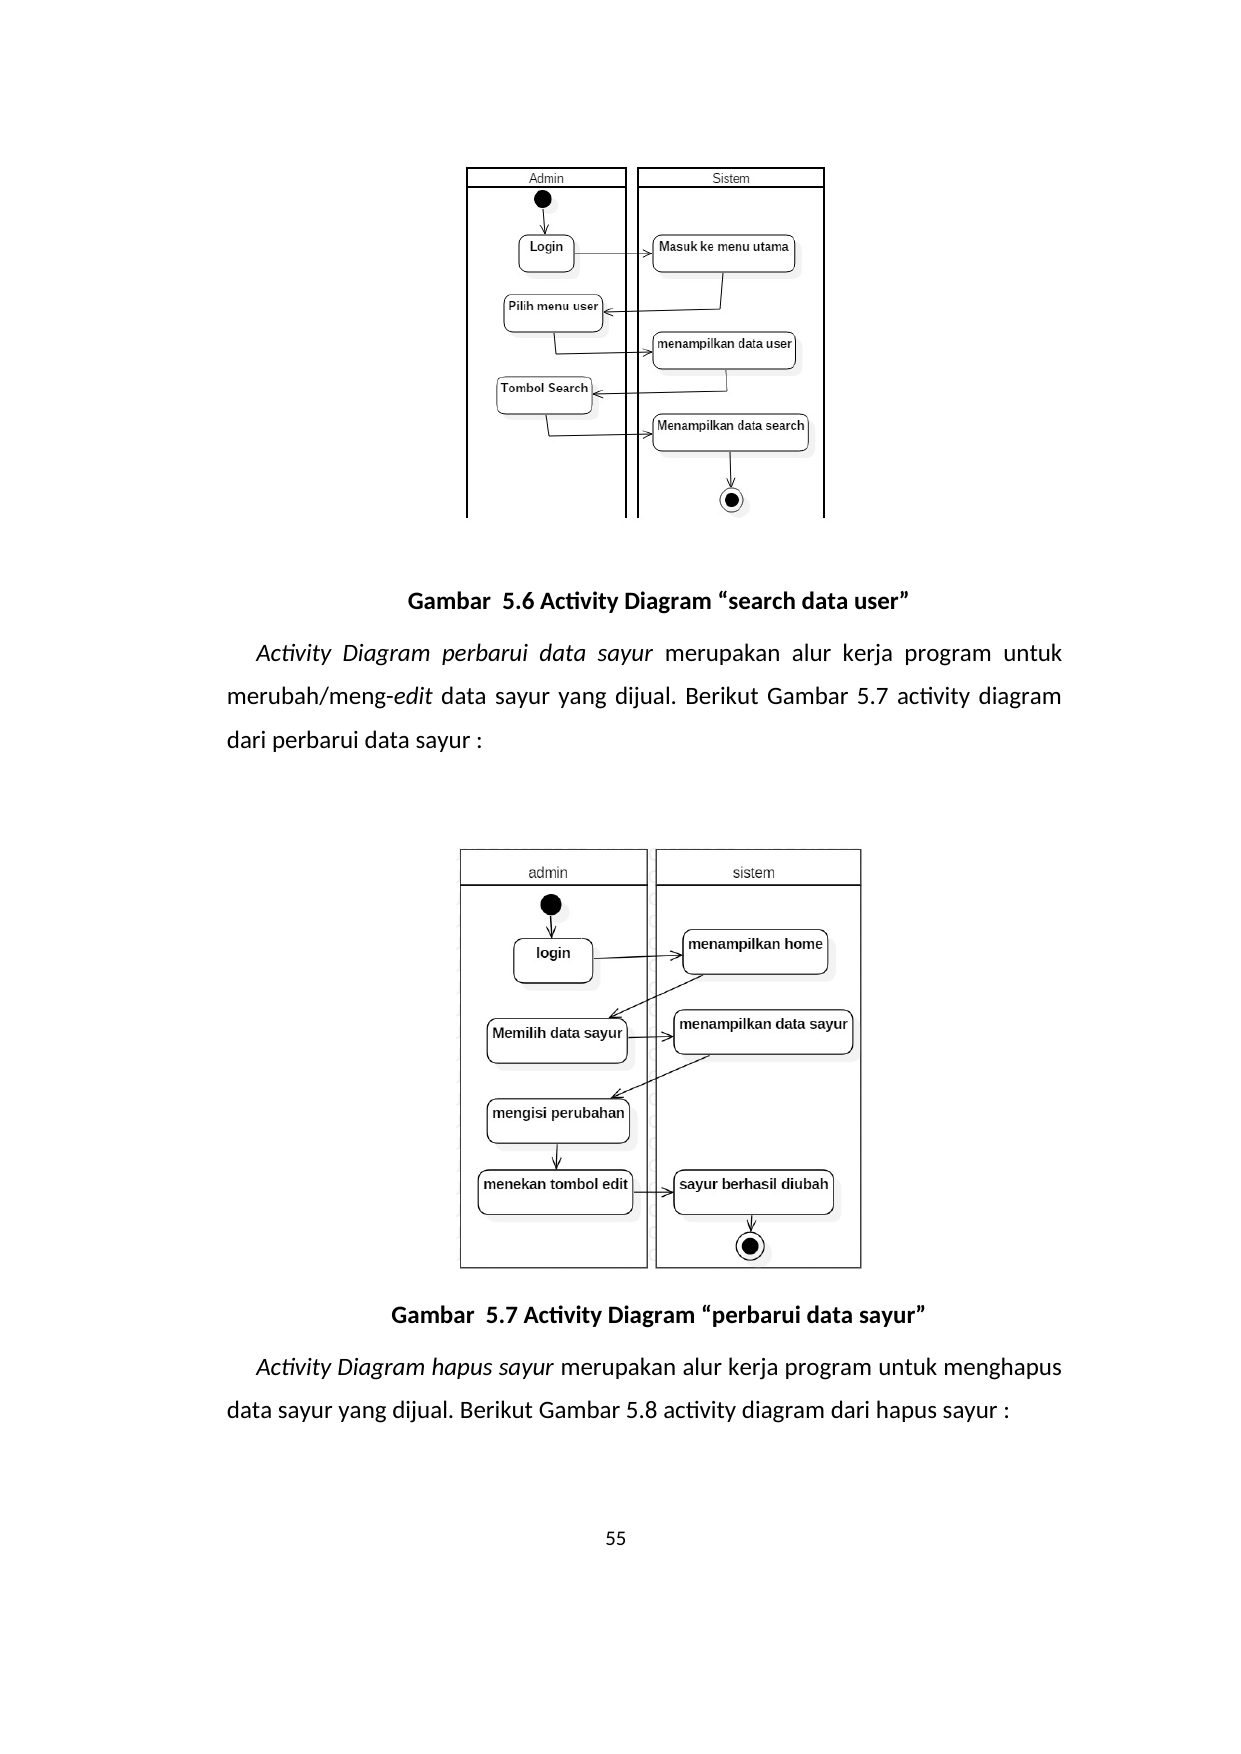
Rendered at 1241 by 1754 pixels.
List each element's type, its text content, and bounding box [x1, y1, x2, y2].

subtitle Gambar 5.6 Activity Diagram “search data user” [226, 585, 1092, 616]
picture [457, 159, 861, 555]
subtitle Gambar 5.7 Activity Diagram “perbarui data sayur” [226, 1299, 1092, 1330]
picture [456, 846, 863, 1269]
text Activity Diagram perbarui data sayur merupakan alur kerja program untuk merubah/meng-edit data sayur yang dijual. Berikut Gambar 5.7 activity diagram dari perbarui data sayur : [227, 637, 1062, 754]
text Activity Diagram hapus sayur merupakan alur kerja program untuk menghapus data sayur yang dijual. Berikut Gambar 5.8 activity diagram dari hapus sayur : [227, 1351, 1062, 1425]
